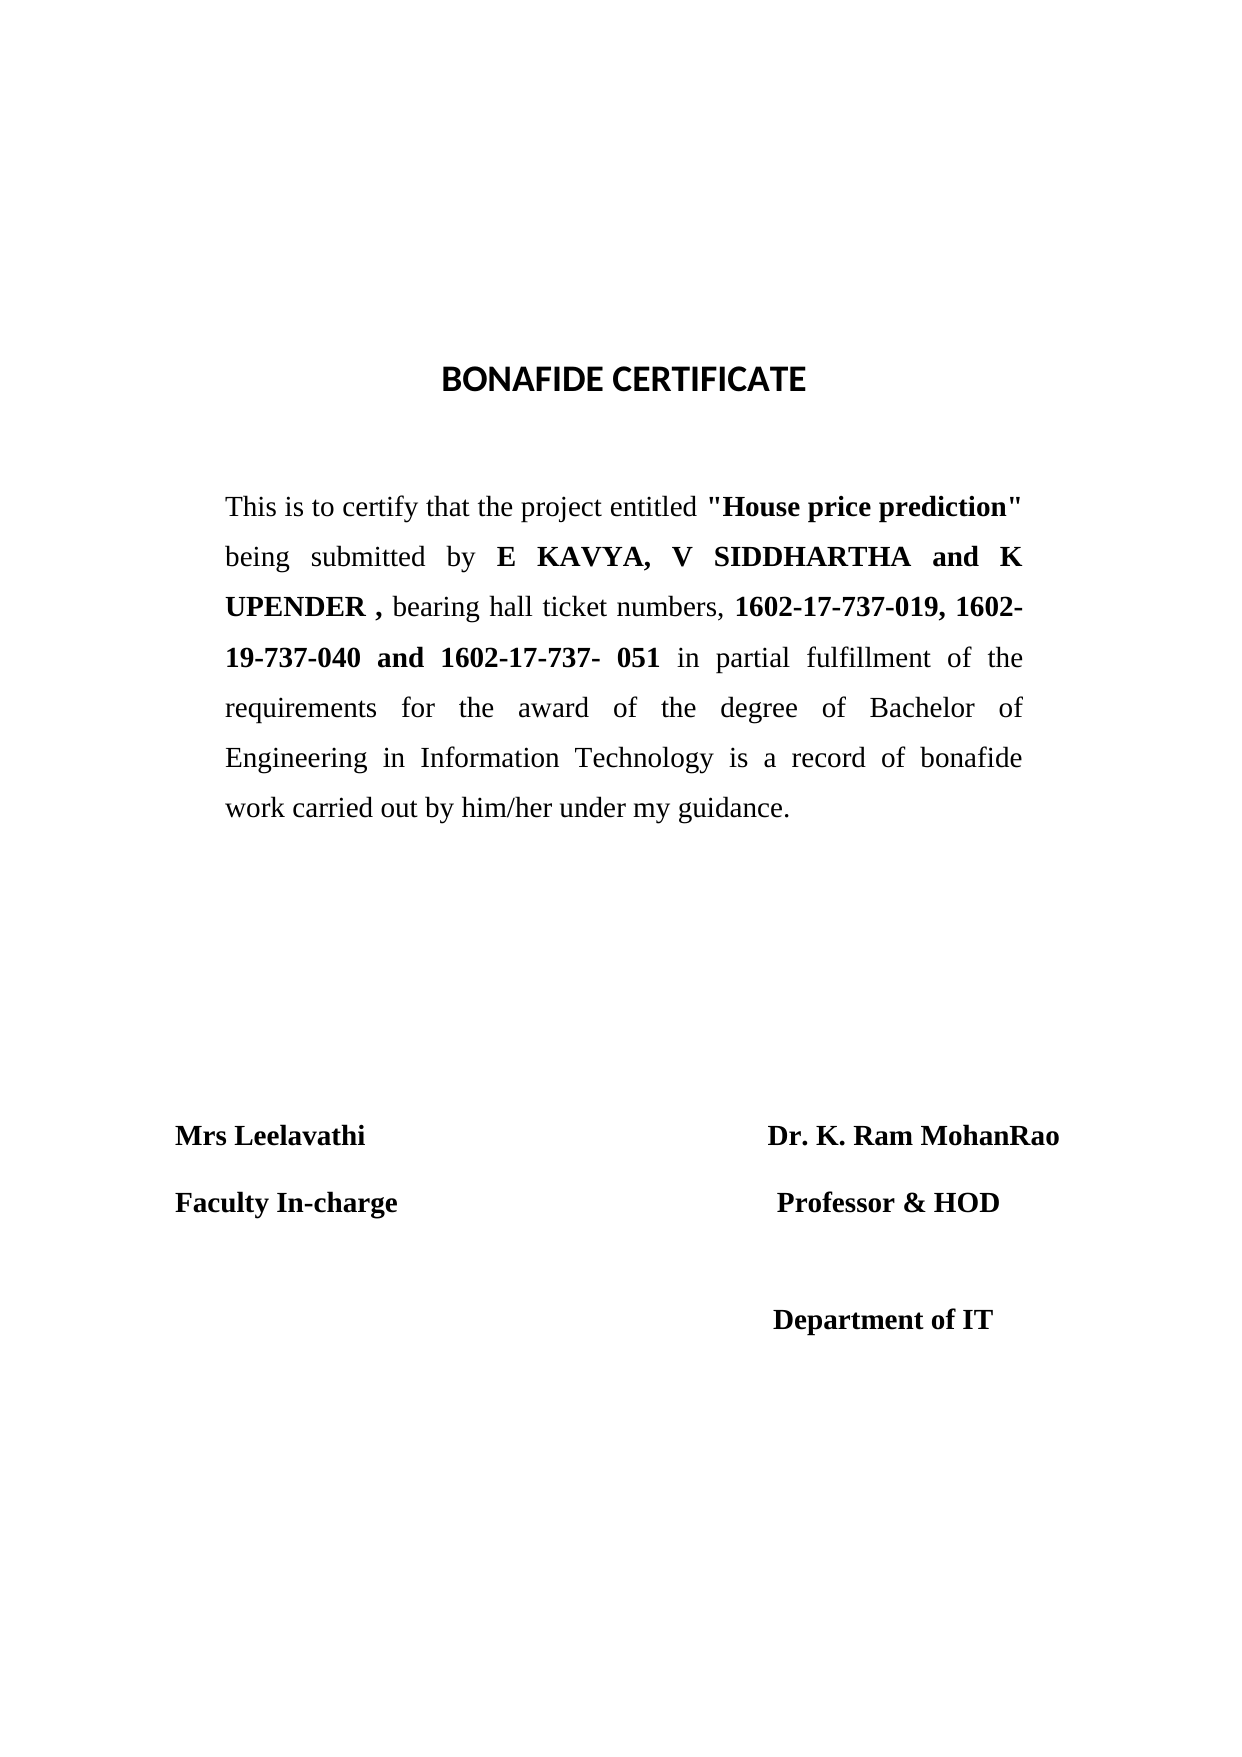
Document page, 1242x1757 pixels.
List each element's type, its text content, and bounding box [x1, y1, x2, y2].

text Mrs Leelavathi Dr. K. Ram MohanRao [175, 1118, 1067, 1151]
text This is to certify that the project entitled "House price prediction" being submitted by E KAVYA, V SIDDHARTHA and K UPENDER , bearing hall ticket numbers, 1602-17-737-019, 1602-19-737-040 and 1602-17-737- 051 in partial fulfillment of the requirements for the award of the degree of Bachelor of Engineering in Information Technology is a record of bonafide work carried out by him/her under my guidance. [225, 489, 1023, 824]
text Department of IT [175, 1302, 1002, 1336]
text BONAFIDE CERTIFICATE [234, 355, 1013, 401]
text Faculty In-charge Professor & HOD [175, 1185, 1002, 1268]
